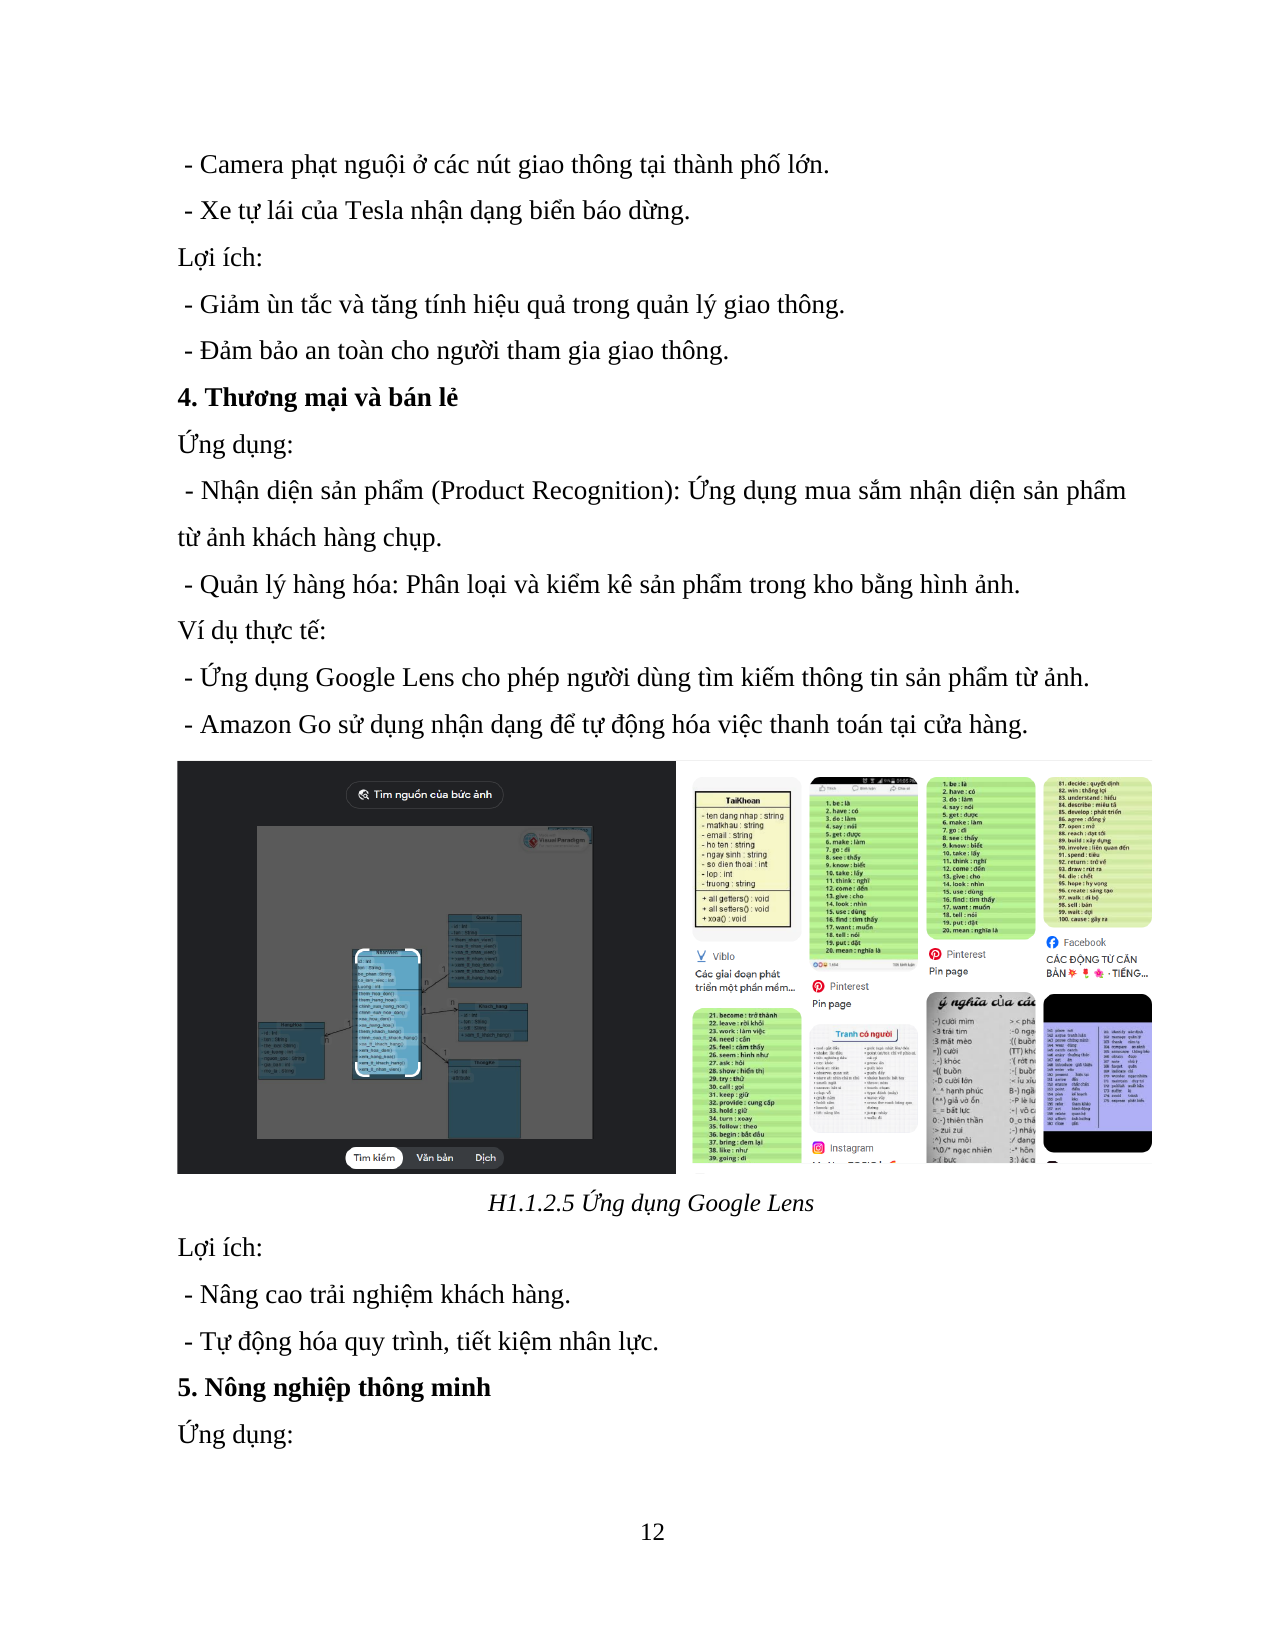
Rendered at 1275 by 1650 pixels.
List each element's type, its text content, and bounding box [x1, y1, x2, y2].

text Ứng dụng: [177, 1418, 1127, 1449]
text Ví dụ thực tế: [177, 614, 1127, 646]
text - Camera phạt nguội ở các nút giao thông tại thành phố lớn. [177, 148, 1127, 179]
picture [177, 754, 1153, 1174]
text - Giảm ùn tắc và tăng tính hiệu quả trong quản lý giao thông. [177, 288, 1127, 319]
text - Nhận diện sản phẩm (Product Recognition): Ứng dụng mua sắm nhận diện sản phẩm từ ảnh khách hàng chụp. [177, 474, 1127, 552]
text Lợi ích: [177, 241, 1127, 272]
text - Xe tự lái của Tesla nhận dạng biển báo dừng. [177, 194, 1127, 226]
text - Tự động hóa quy trình, tiết kiệm nhân lực. [177, 1325, 1127, 1356]
text - Nâng cao trải nghiệm khách hàng. [177, 1278, 1127, 1309]
subtitle 5. Nông nghiệp thông minh [177, 1372, 1127, 1403]
text H1.1.2.5 Ứng dụng Google Lens [177, 1188, 1127, 1217]
text Ứng dụng: [177, 428, 1127, 459]
text - Đảm bảo an toàn cho người tham gia giao thông. [177, 334, 1127, 366]
text - Ứng dụng Google Lens cho phép người dùng tìm kiếm thông tin sản phẩm từ ảnh. [177, 661, 1127, 692]
text Lợi ích: [177, 1232, 1127, 1263]
subtitle 4. Thương mại và bán lẻ [177, 381, 1127, 412]
text - Amazon Go sử dụng nhận dạng để tự động hóa việc thanh toán tại cửa hàng. [177, 708, 1127, 739]
text - Quản lý hàng hóa: Phân loại và kiểm kê sản phẩm trong kho bằng hình ảnh. [177, 568, 1127, 599]
